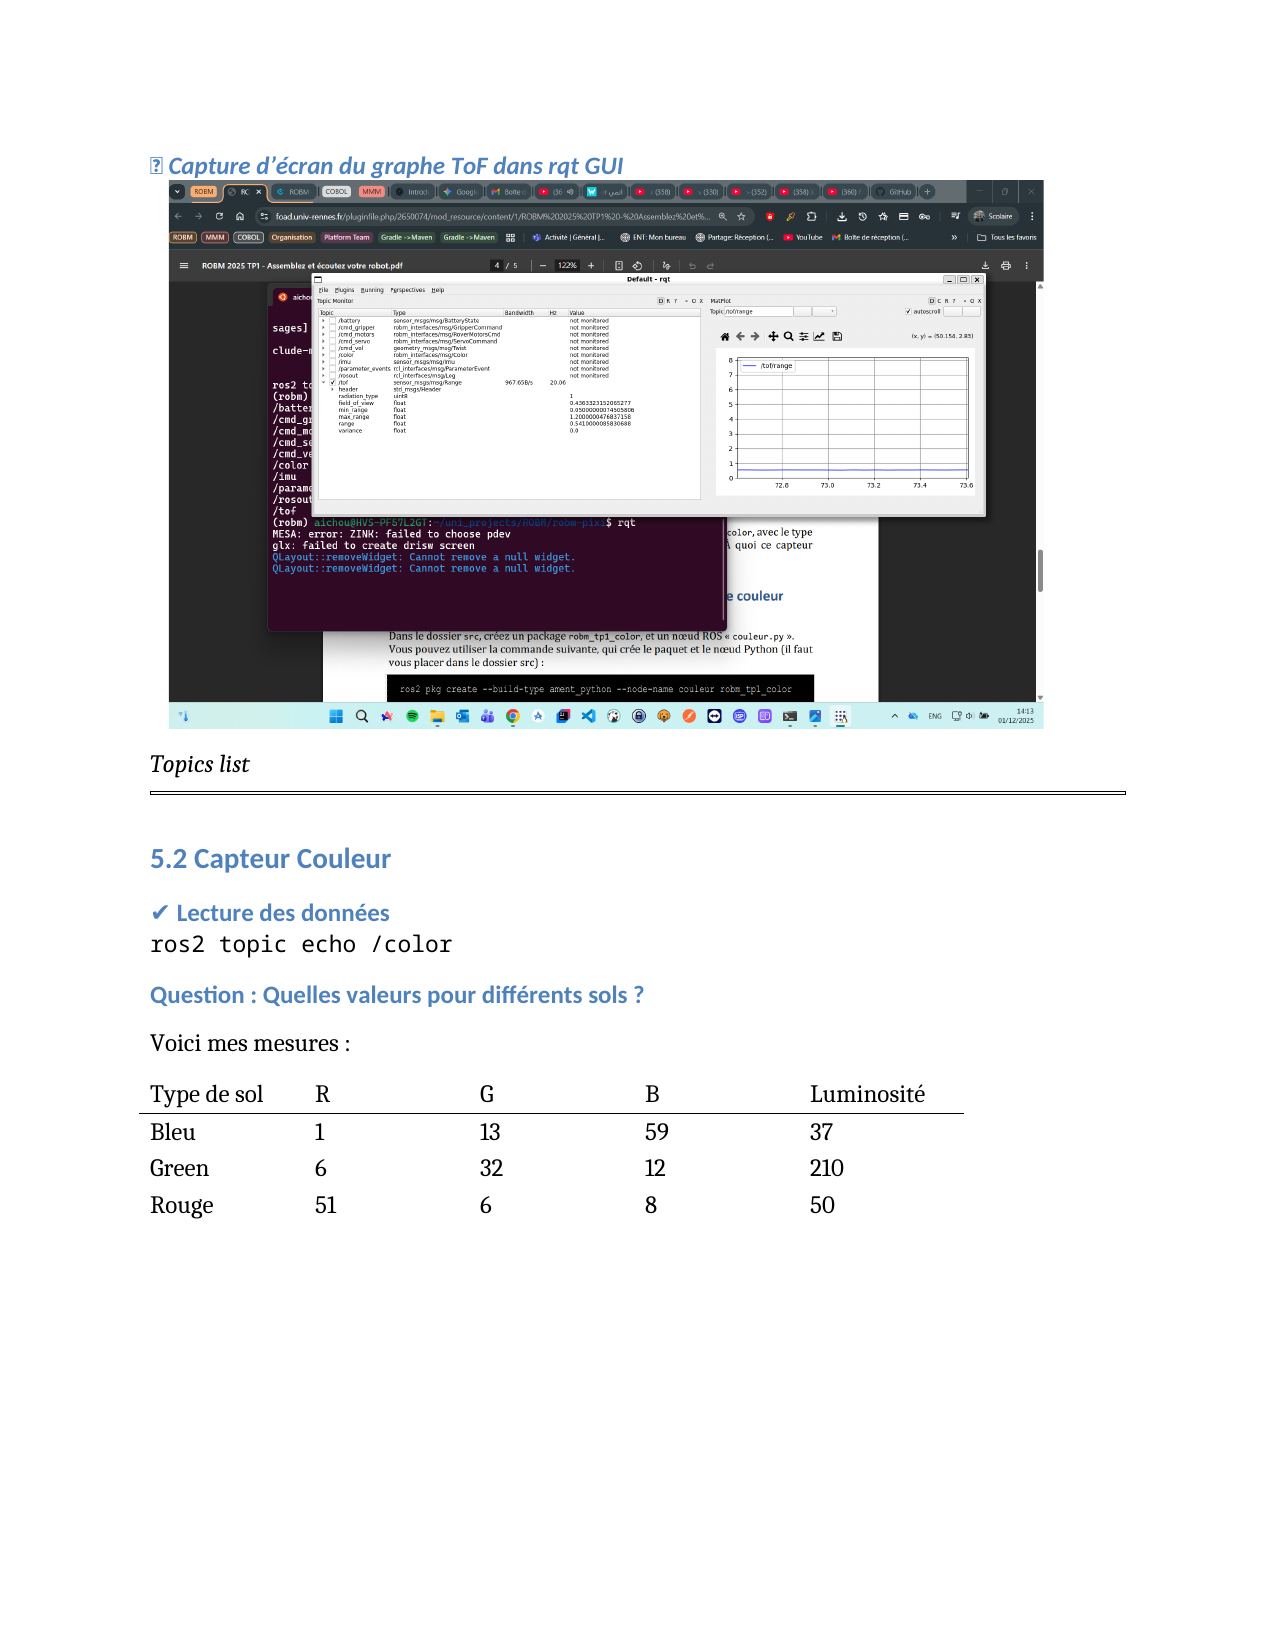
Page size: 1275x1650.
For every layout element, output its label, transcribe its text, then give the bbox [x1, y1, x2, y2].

table_cell 59 [634, 1114, 799, 1151]
table_cell 51 [304, 1187, 469, 1223]
table_cell 32 [469, 1151, 634, 1187]
table_cell 8 [634, 1187, 799, 1223]
subtitle Question : Quelles valeurs pour différents sols ? [150, 980, 1125, 1010]
table_header B [634, 1076, 799, 1113]
picture [168, 180, 1044, 729]
table_cell 13 [469, 1114, 634, 1151]
table_cell 210 [799, 1151, 964, 1187]
subtitle 5.2 Capteur Couleur [150, 841, 1125, 876]
subtitle 📸 Capture d’écran du graphe ToF dans rqt GUI [150, 150, 1125, 181]
table_cell Bleu [139, 1114, 304, 1151]
table_cell Green [139, 1151, 304, 1187]
table_cell 6 [304, 1151, 469, 1187]
table_cell Rouge [139, 1187, 304, 1223]
table_header G [469, 1076, 634, 1113]
table_header Luminosité [799, 1076, 964, 1113]
table_cell 12 [634, 1151, 799, 1187]
text Voici mes mesures : [150, 1029, 1125, 1058]
text Topics list [150, 750, 1125, 778]
table_header Type de sol [139, 1076, 304, 1113]
table_cell 6 [469, 1187, 634, 1223]
table_cell 1 [304, 1114, 469, 1151]
text ros2 topic echo /color [150, 928, 1125, 959]
table_cell 50 [799, 1187, 964, 1223]
table_cell 37 [799, 1114, 964, 1151]
subtitle ✔️ Lecture des données [150, 897, 1125, 928]
table_header R [304, 1076, 469, 1113]
